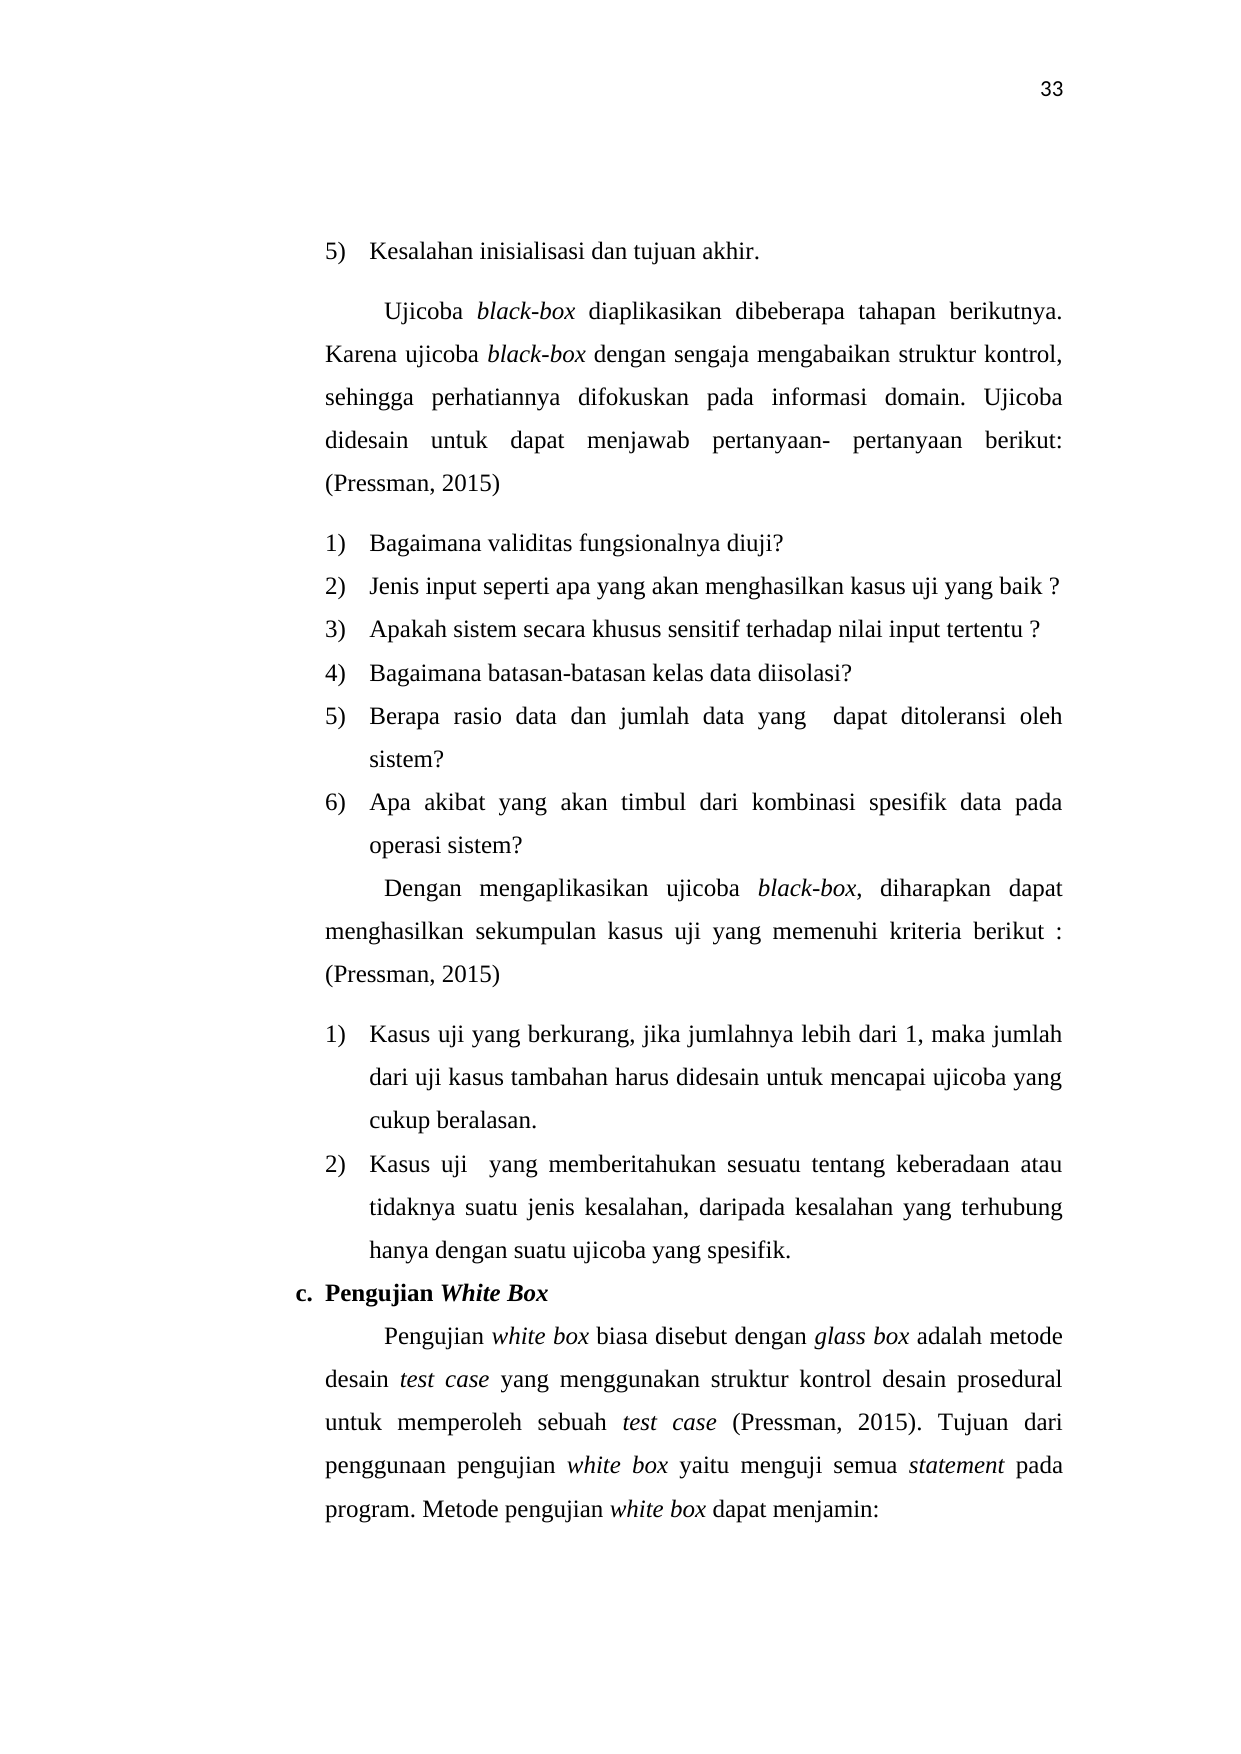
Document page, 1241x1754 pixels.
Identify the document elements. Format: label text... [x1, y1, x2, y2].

list Bagaimana batasan-batasan kelas data diisolasi? [325, 658, 1063, 686]
list Apakah sistem secara khusus sensitif terhadap nilai input tertentu ? [325, 614, 1063, 643]
list Bagaimana validitas fungsionalnya diuji? [325, 528, 1063, 557]
list Pengujian White Box [295, 1278, 1063, 1307]
text Pengujian white box biasa disebut dengan glass box adalah metode desain test case yang menggunakan struktur kontrol desain prosedural untuk memperoleh sebuah test case (Pressman, 2015). Tujuan dari penggunaan pengujian white box yaitu menguji semua statement pada program. Metode pengujian white box dapat menjamin: [325, 1321, 1063, 1522]
list Jenis input seperti apa yang akan menghasilkan kasus uji yang baik ? [325, 571, 1063, 600]
text Ujicoba black-box diaplikasikan dibeberapa tahapan berikutnya. Karena ujicoba black-box dengan sengaja mengabaikan struktur kontrol, sehingga perhatiannya difokuskan pada informasi domain. Ujicoba didesain untuk dapat menjawab pertanyaan- pertanyaan berikut: (Pressman, 2015) [325, 296, 1063, 497]
list Apa akibat yang akan timbul dari kombinasi spesifik data pada operasi sistem? [325, 787, 1063, 859]
list Kasus uji yang berkurang, jika jumlahnya lebih dari 1, maka jumlah dari uji kasus tambahan harus didesain untuk mencapai ujicoba yang cukup beralasan. [325, 1019, 1063, 1134]
list Berapa rasio data dan jumlah data yang dapat ditoleransi oleh sistem? [325, 701, 1063, 773]
list Kasus uji yang memberitahukan sesuatu tentang keberadaan atau tidaknya suatu jenis kesalahan, daripada kesalahan yang terhubung hanya dengan suatu ujicoba yang spesifik. [325, 1149, 1063, 1264]
list Kesalahan inisialisasi dan tujuan akhir. [325, 236, 1063, 265]
text Dengan mengaplikasikan ujicoba black-box, diharapkan dapat menghasilkan sekumpulan kasus uji yang memenuhi kriteria berikut : (Pressman, 2015) [325, 873, 1063, 988]
